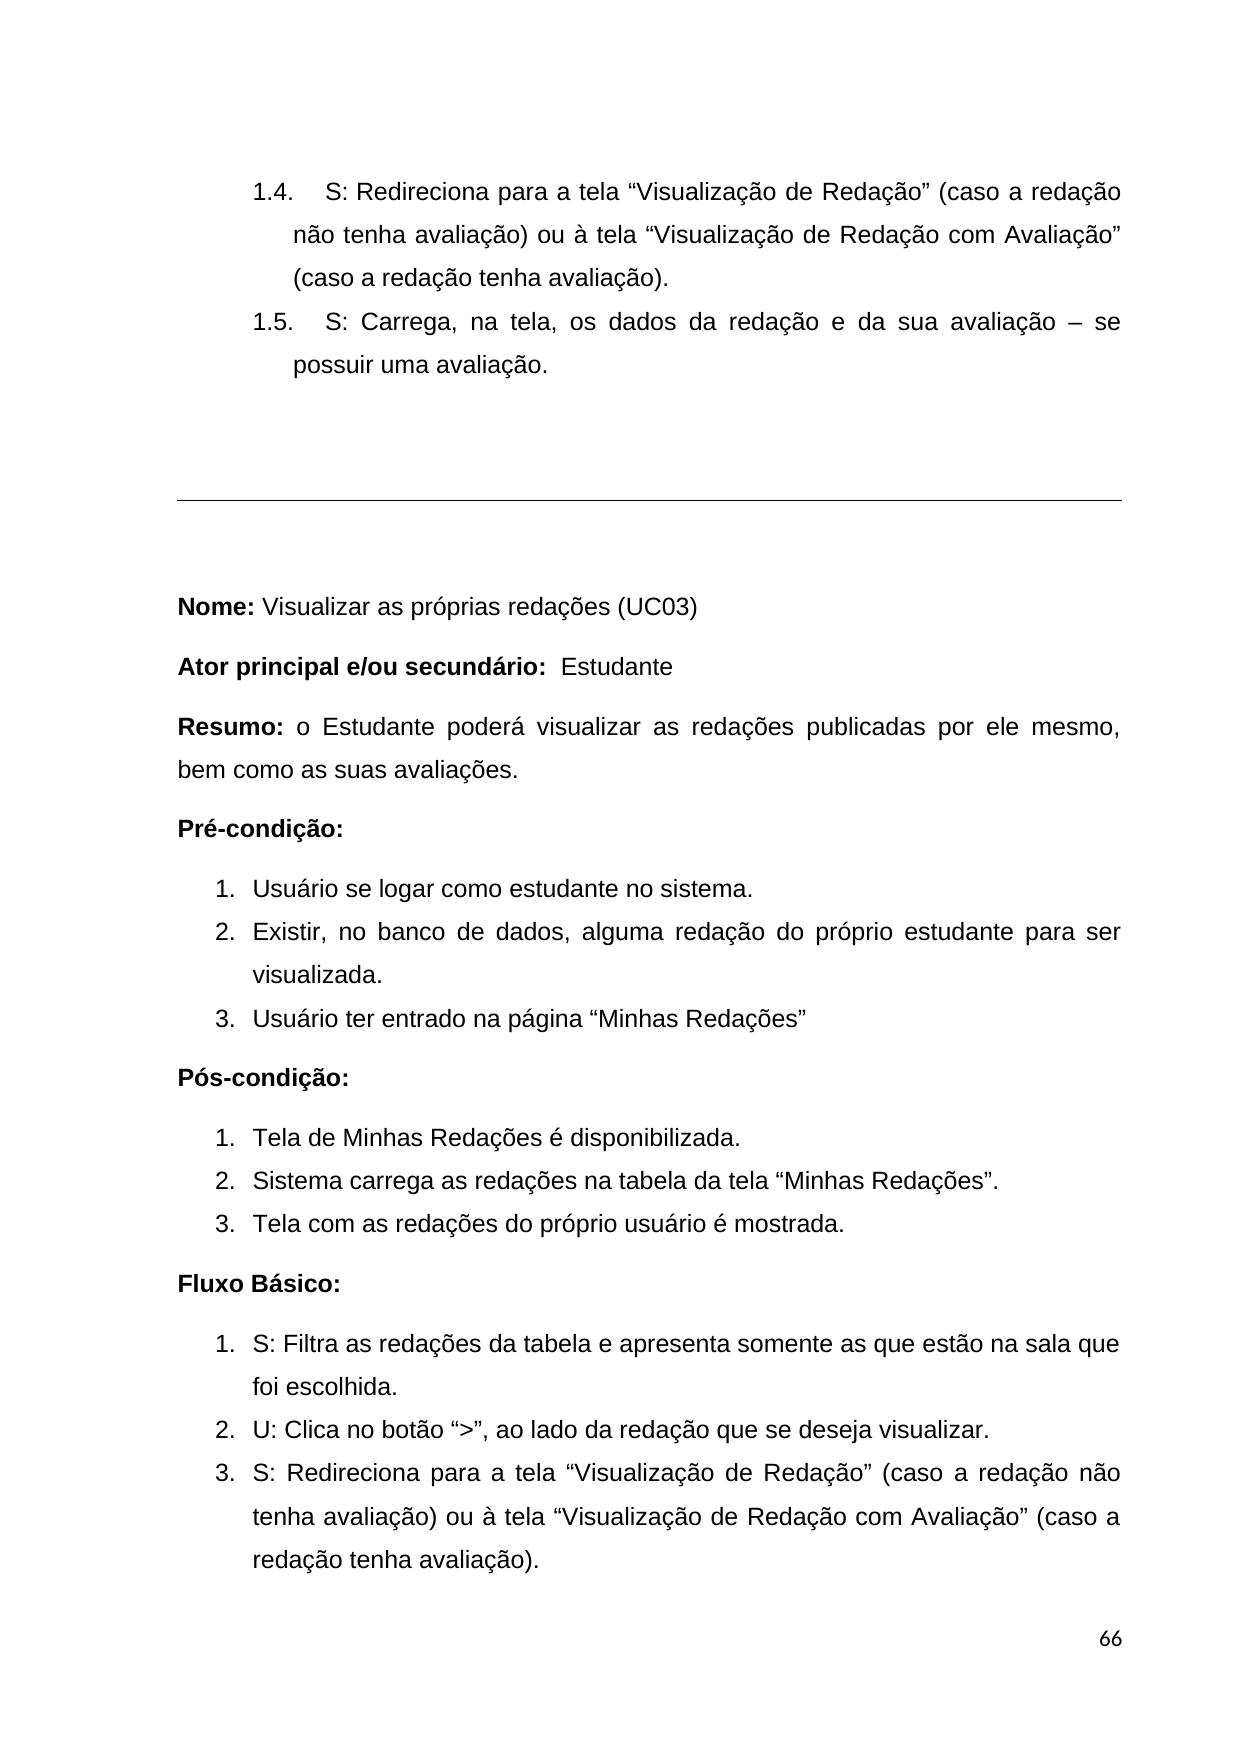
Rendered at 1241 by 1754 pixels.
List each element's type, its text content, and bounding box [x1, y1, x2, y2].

list Existir, no banco de dados, alguma redação do próprio estudante para ser visualizada. [215, 917, 1122, 989]
text Pós-condição: [177, 1063, 1122, 1092]
list S: Carrega, na tela, os dados da redação e da sua avaliação – se possuir uma avaliação. [252, 307, 1122, 378]
list Tela com as redações do próprio usuário é mostrada. [215, 1209, 1122, 1238]
list S: Redireciona para a tela “Visualização de Redação” (caso a redação não tenha avaliação) ou à tela “Visualização de Redação com Avaliação” (caso a redação tenha avaliação). [215, 1458, 1122, 1573]
list Tela de Minhas Redações é disponibilizada. [215, 1123, 1122, 1152]
list Usuário ter entrado na página “Minhas Redações” [215, 1004, 1122, 1032]
list Sistema carrega as redações na tabela da tela “Minhas Redações”. [215, 1166, 1122, 1195]
list S: Filtra as redações da tabela e apresenta somente as que estão na sala que foi escolhida. [215, 1329, 1122, 1401]
text Nome: Visualizar as próprias redações (UC03) [177, 592, 1122, 621]
text Ator principal e/ou secundário: Estudante [177, 652, 1122, 681]
list U: Clica no botão “>”, ao lado da redação que se deseja visualizar. [215, 1415, 1122, 1444]
list Usuário se logar como estudante no sistema. [215, 874, 1122, 903]
list S: Redireciona para a tela “Visualização de Redação” (caso a redação não tenha avaliação) ou à tela “Visualização de Redação com Avaliação” (caso a redação tenha avaliação). [252, 177, 1122, 292]
text Fluxo Básico: [177, 1269, 1122, 1298]
text Pré-condição: [177, 814, 1122, 843]
text Resumo: o Estudante poderá visualizar as redações publicadas por ele mesmo, bem como as suas avaliações. [177, 712, 1122, 783]
